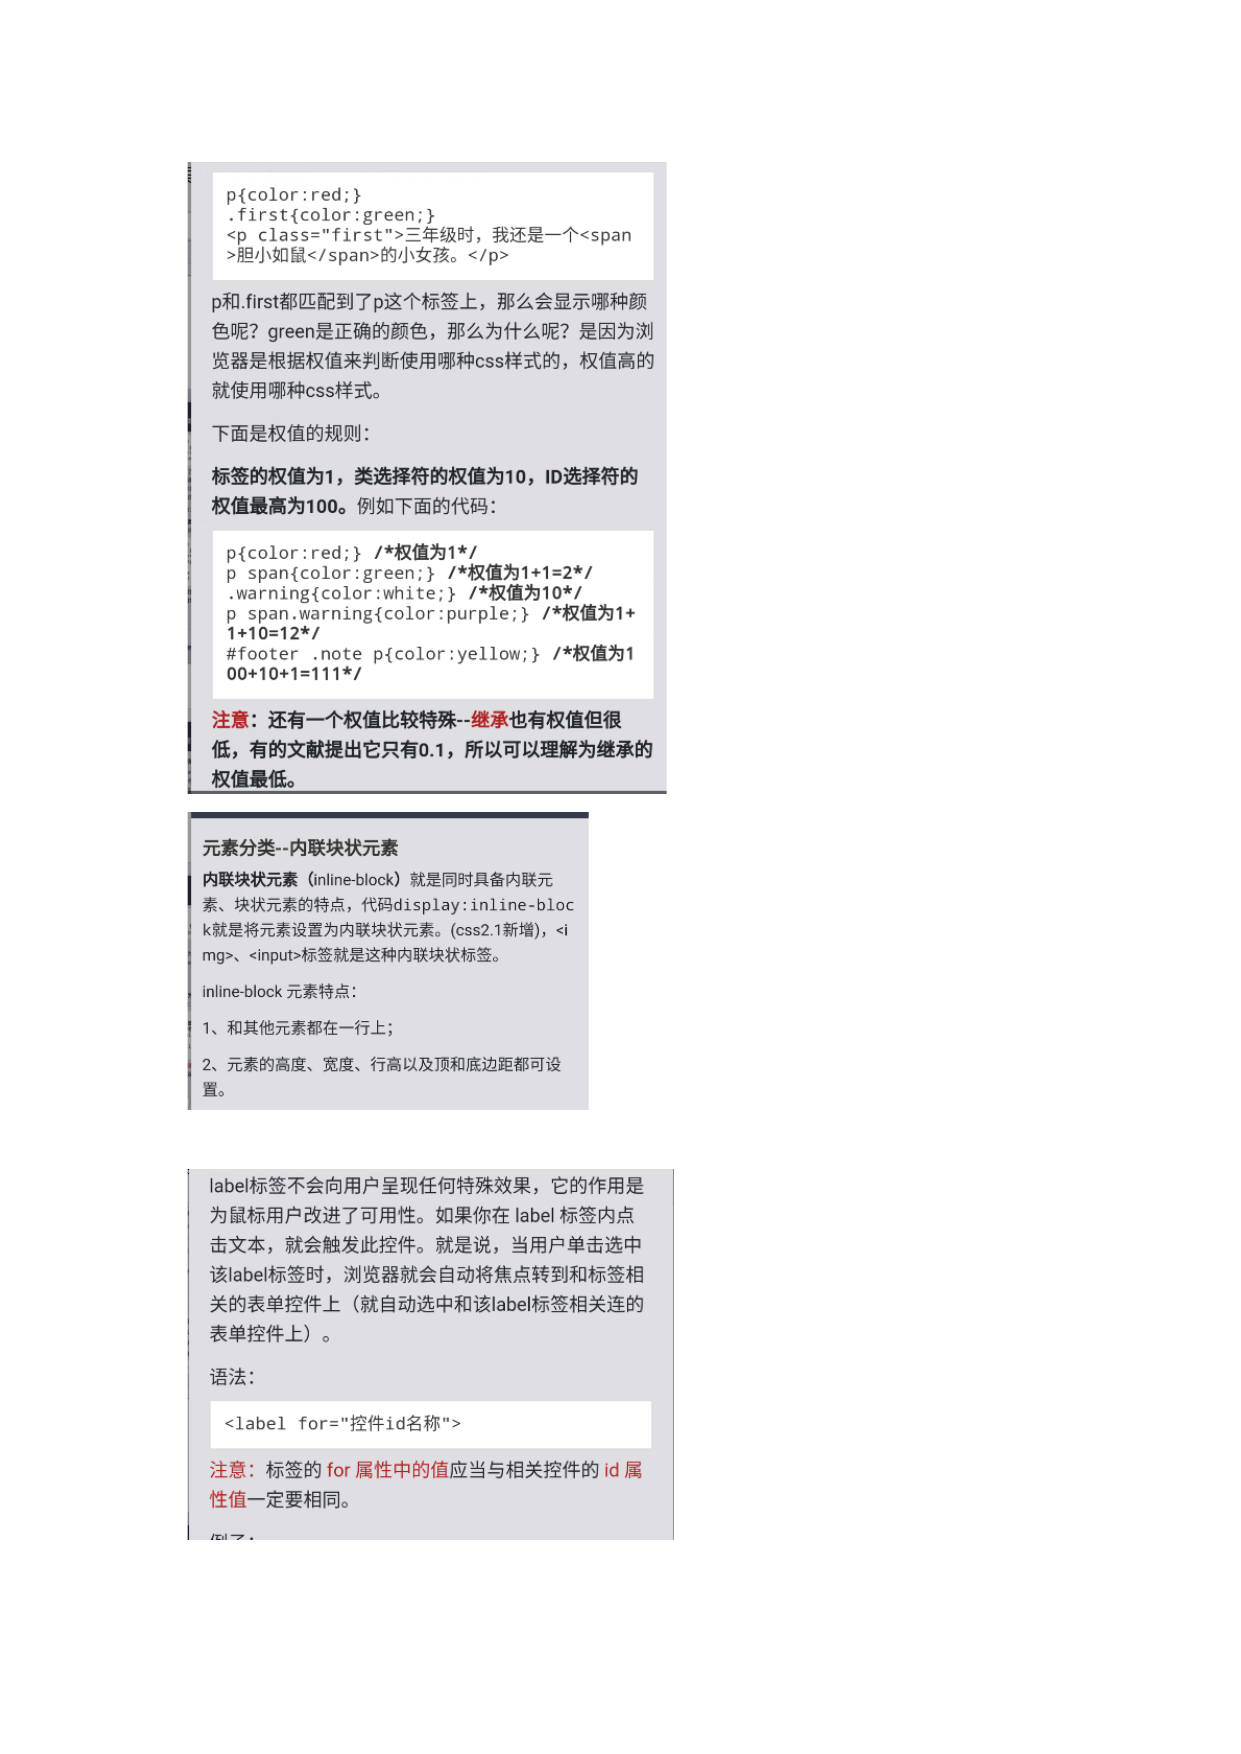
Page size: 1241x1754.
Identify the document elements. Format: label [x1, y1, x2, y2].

picture [187, 1169, 674, 1540]
picture [187, 162, 667, 794]
picture [187, 812, 589, 1110]
